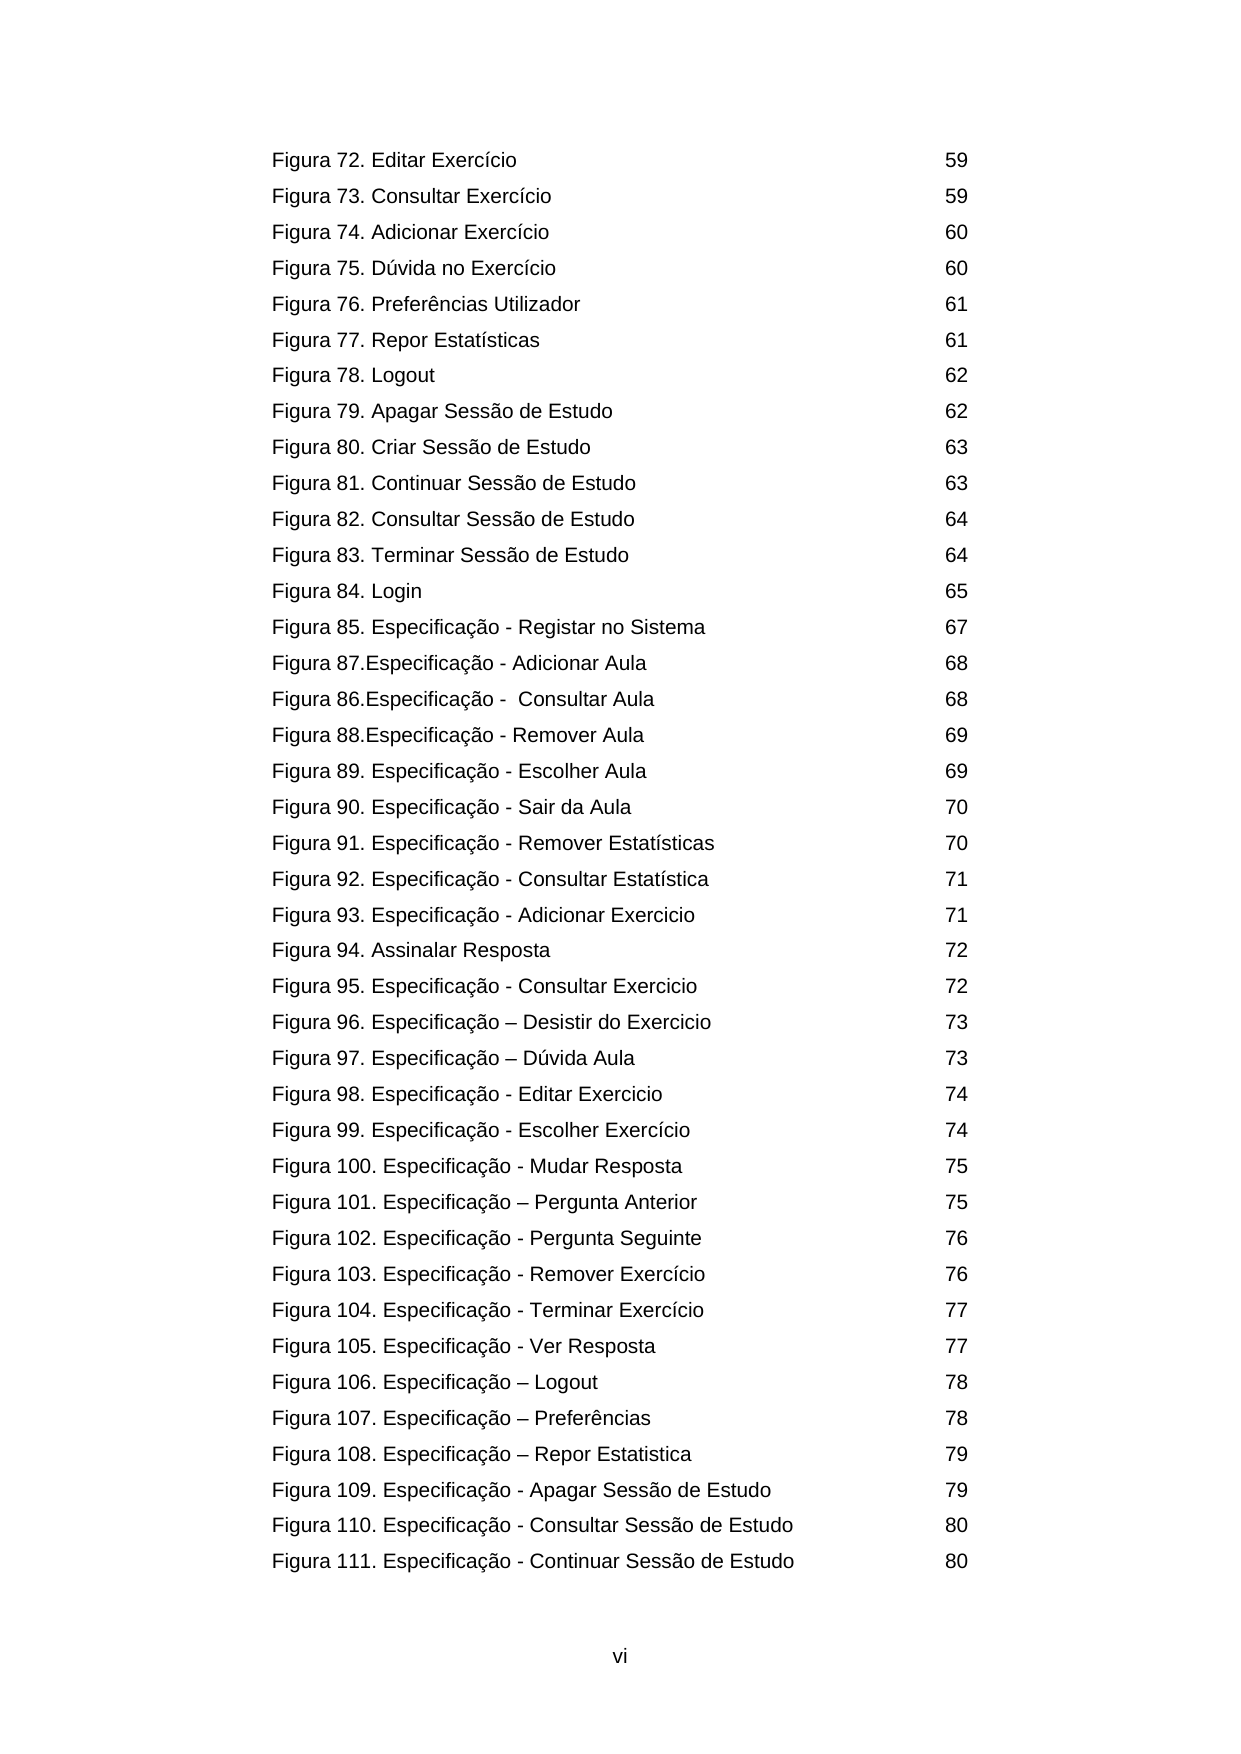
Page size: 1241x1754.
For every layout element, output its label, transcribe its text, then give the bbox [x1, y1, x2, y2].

text Figura 95. Especificação - Consultar Exercicio 72 [272, 974, 1063, 998]
text Figura 110. Especificação - Consultar Sessão de Estudo 80 [272, 1513, 1063, 1537]
text Figura 81. Continuar Sessão de Estudo 63 [272, 471, 1063, 495]
text Figura 77. Repor Estatísticas 61 [272, 327, 1063, 351]
text Figura 101. Especificação – Pergunta Anterior 75 [272, 1190, 1063, 1214]
text Figura 84. Login 65 [272, 579, 1063, 603]
text Figura 86.Especificação - Consultar Aula 68 [272, 687, 1063, 711]
text Figura 91. Especificação - Remover Estatísticas 70 [272, 831, 1063, 854]
text Figura 106. Especificação – Logout 78 [272, 1369, 1063, 1393]
text Figura 102. Especificação - Pergunta Seguinte 76 [272, 1226, 1063, 1250]
text Figura 103. Especificação - Remover Exercício 76 [272, 1262, 1063, 1286]
text Figura 90. Especificação - Sair da Aula 70 [272, 794, 1063, 818]
text Figura 109. Especificação - Apagar Sessão de Estudo 79 [272, 1477, 1063, 1501]
text Figura 104. Especificação - Terminar Exercício 77 [272, 1298, 1063, 1322]
text Figura 96. Especificação – Desistir do Exercicio 73 [272, 1010, 1063, 1034]
text Figura 111. Especificação - Continuar Sessão de Estudo 80 [272, 1549, 1063, 1573]
text Figura 108. Especificação – Repor Estatistica 79 [272, 1441, 1063, 1465]
text Figura 93. Especificação - Adicionar Exercicio 71 [272, 902, 1063, 926]
text Figura 94. Assinalar Resposta 72 [272, 938, 1063, 962]
text Figura 88.Especificação - Remover Aula 69 [272, 723, 1063, 747]
text Figura 80. Criar Sessão de Estudo 63 [272, 435, 1063, 459]
text Figura 82. Consultar Sessão de Estudo 64 [272, 507, 1063, 531]
text Figura 78. Logout 62 [272, 363, 1063, 387]
text Figura 73. Consultar Exercício 59 [272, 184, 1063, 208]
text Figura 97. Especificação – Dúvida Aula 73 [272, 1046, 1063, 1070]
text Figura 74. Adicionar Exercício 60 [272, 219, 1063, 243]
text Figura 83. Terminar Sessão de Estudo 64 [272, 543, 1063, 567]
text Figura 89. Especificação - Escolher Aula 69 [272, 759, 1063, 783]
text Figura 100. Especificação - Mudar Resposta 75 [272, 1154, 1063, 1178]
text Figura 99. Especificação - Escolher Exercício 74 [272, 1118, 1063, 1142]
text Figura 107. Especificação – Preferências 78 [272, 1406, 1063, 1429]
text Figura 105. Especificação - Ver Resposta 77 [272, 1334, 1063, 1358]
text Figura 79. Apagar Sessão de Estudo 62 [272, 399, 1063, 423]
text Figura 87.Especificação - Adicionar Aula 68 [272, 651, 1063, 675]
text Figura 72. Editar Exercício 59 [272, 148, 1063, 172]
text Figura 76. Preferências Utilizador 61 [272, 291, 1063, 315]
text Figura 75. Dúvida no Exercício 60 [272, 256, 1063, 279]
text Figura 92. Especificação - Consultar Estatística 71 [272, 866, 1063, 890]
text Figura 85. Especificação - Registar no Sistema 67 [272, 615, 1063, 639]
text Figura 98. Especificação - Editar Exercicio 74 [272, 1082, 1063, 1106]
